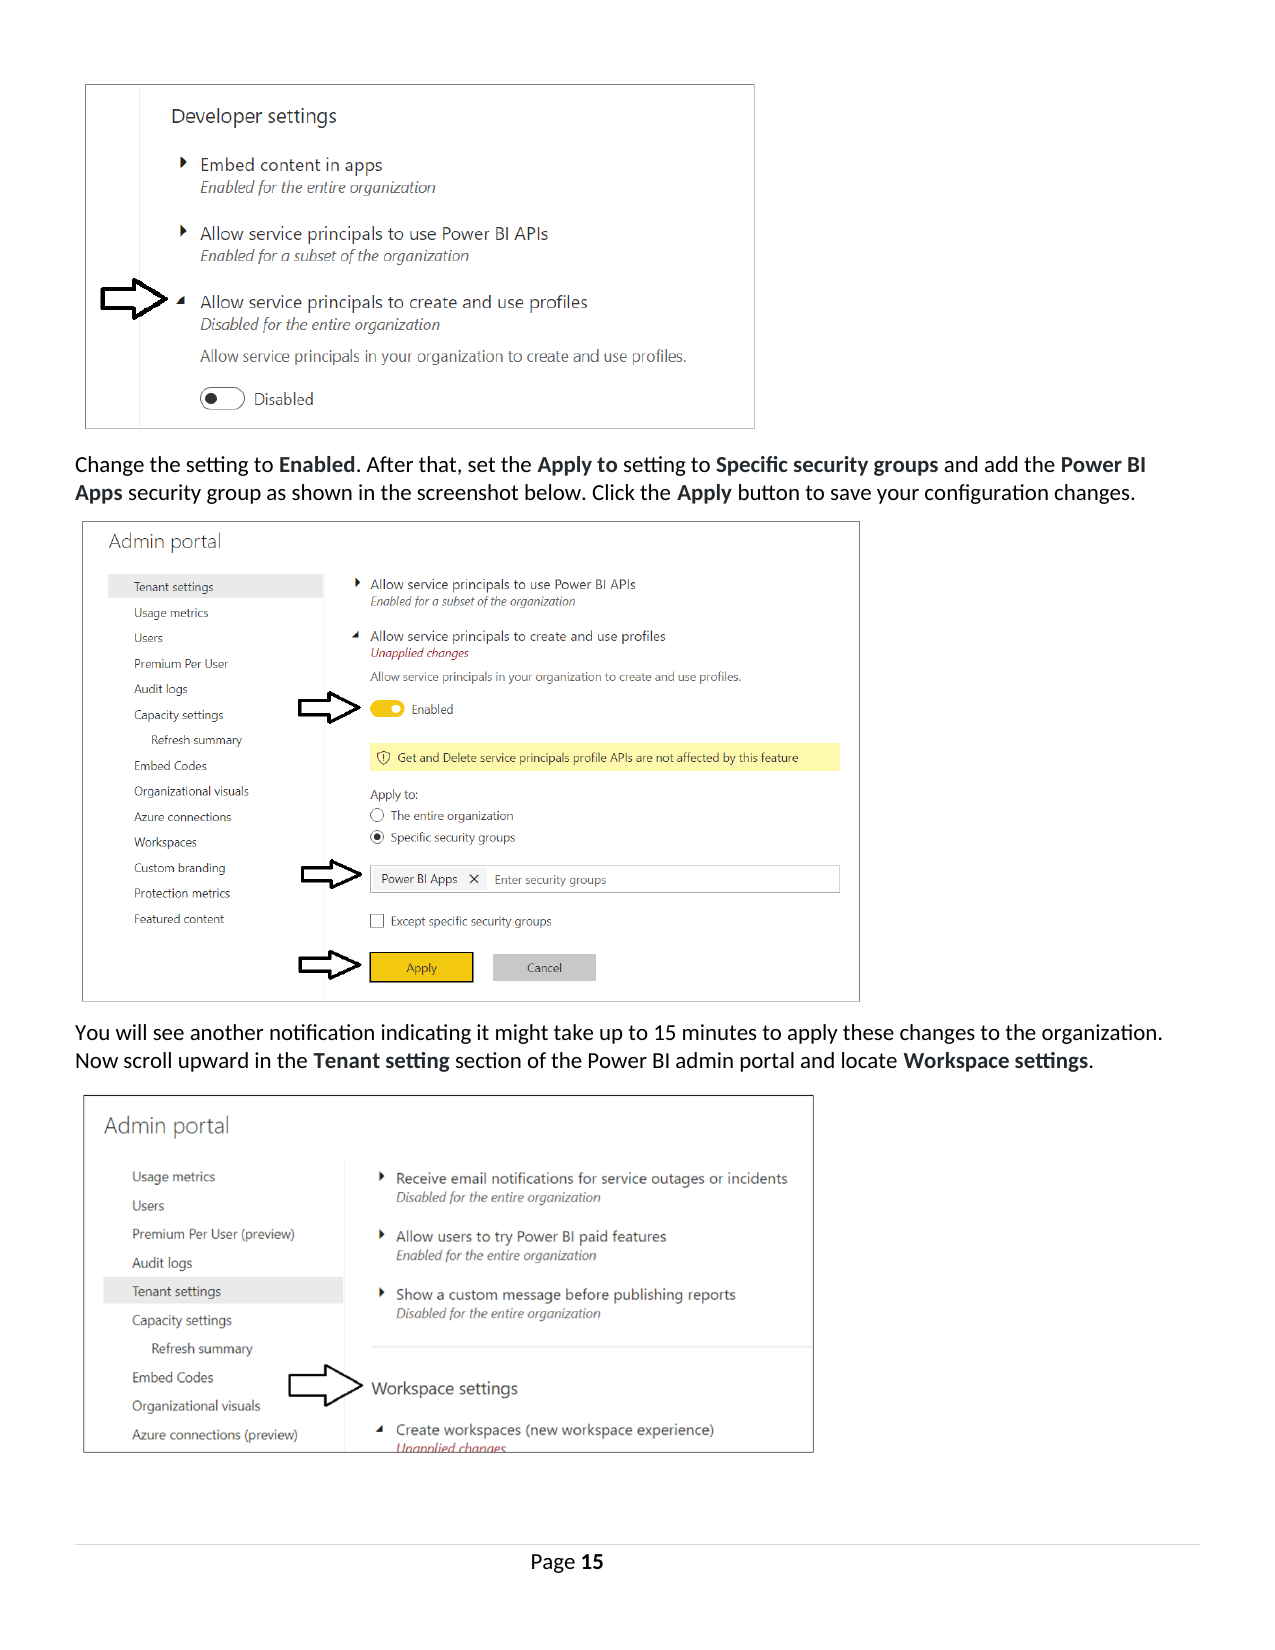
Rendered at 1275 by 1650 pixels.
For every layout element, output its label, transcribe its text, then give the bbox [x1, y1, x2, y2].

picture [75, 518, 863, 1006]
picture [75, 1087, 822, 1461]
text You will see another notification indicating it might take up to 15 minutes to apply these changes to the organization. Now scroll upward in the Tenant setting section of the Power BI admin portal and locate Workspace settings. [75, 1018, 1200, 1074]
text Change the setting to Enabled. After that, set the Apply to setting to Specific security groups and add the Power BI Apps security group as shown in the screenshot below. Click the Apply button to save your configuration changes. [75, 450, 1200, 506]
picture [75, 75, 763, 438]
